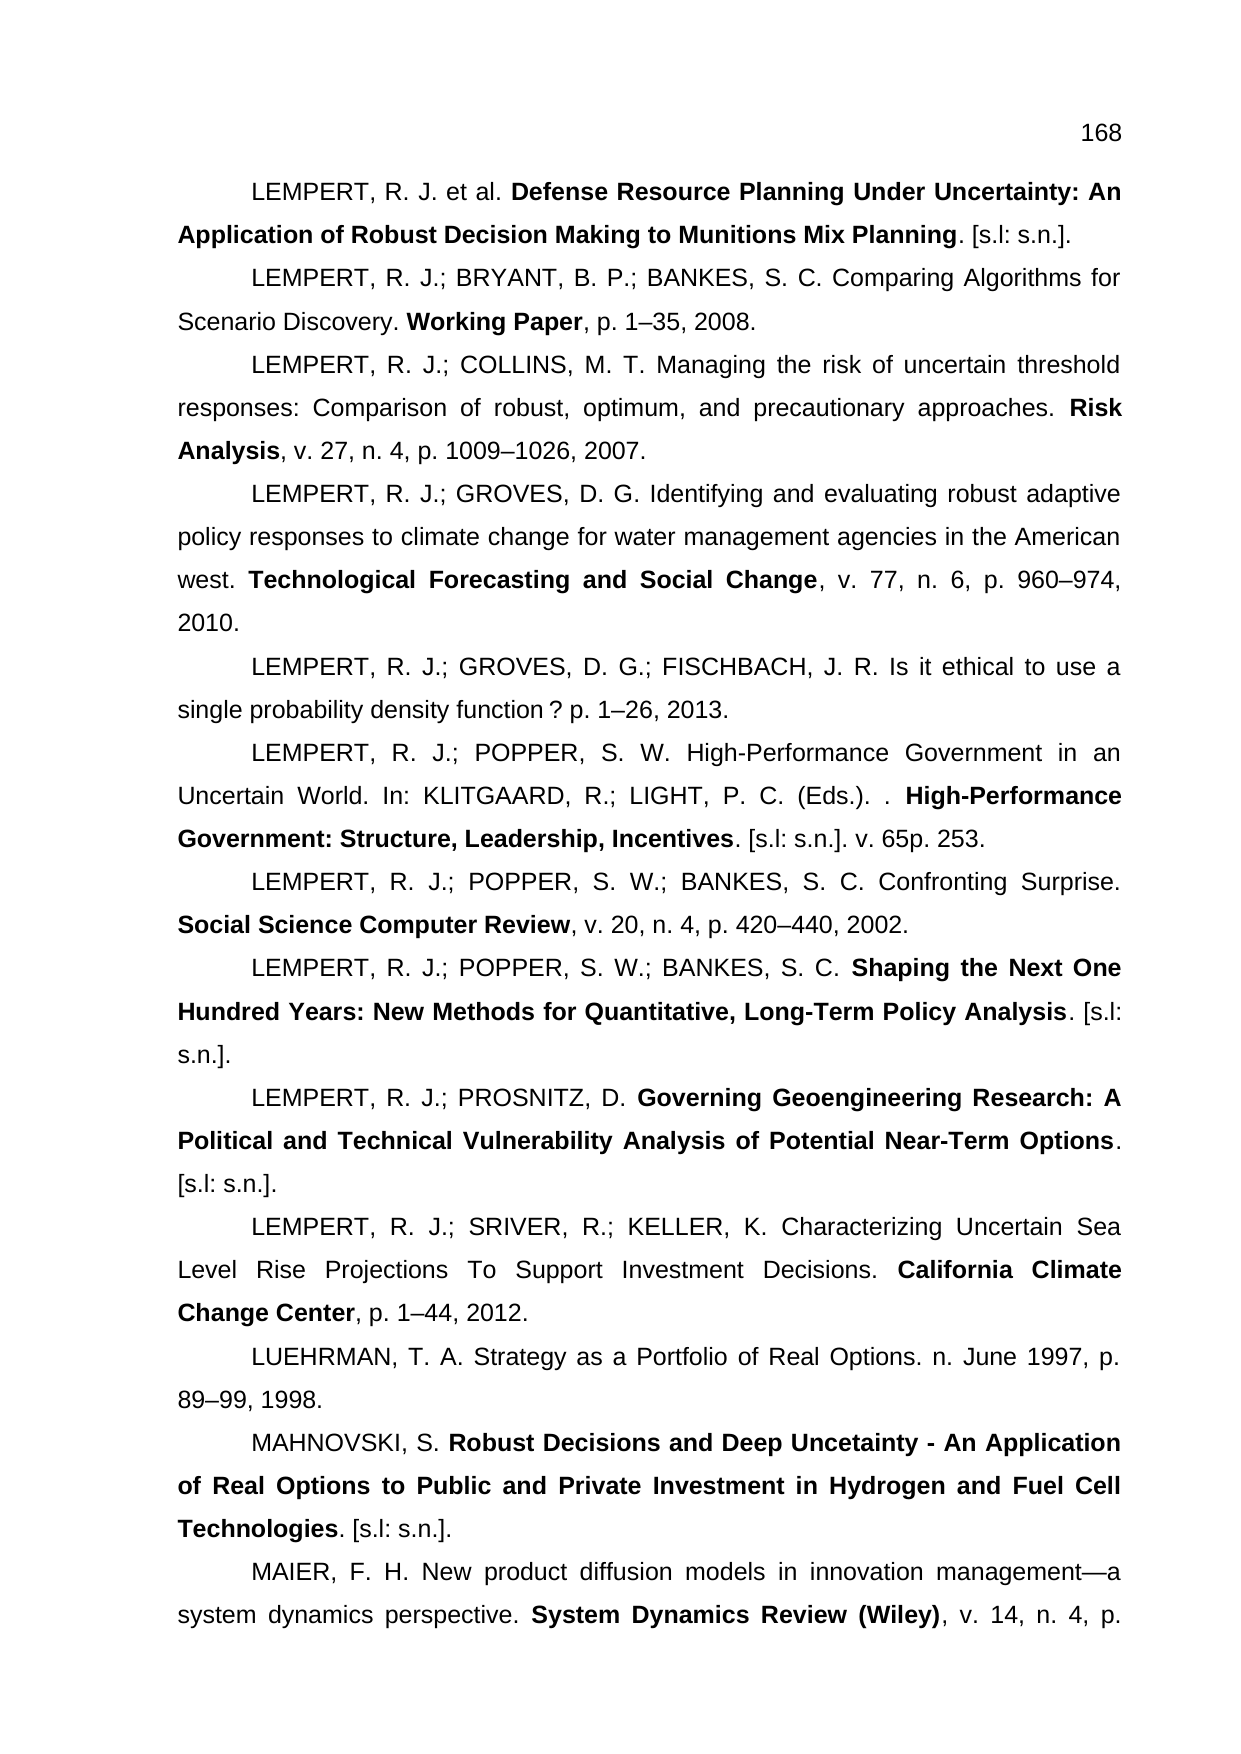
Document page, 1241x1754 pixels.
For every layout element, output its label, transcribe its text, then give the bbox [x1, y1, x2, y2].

text LEMPERT, R. J. et al. Defense Resource Planning Under Uncertainty: An Application of Robust Decision Making to Munitions Mix Planning. [s.l: s.n.]. [177, 177, 1122, 249]
text LEMPERT, R. J.; SRIVER, R.; KELLER, K. Characterizing Uncertain Sea Level Rise Projections To Support Investment Decisions. California Climate Change Center, p. 1–44, 2012. [177, 1212, 1122, 1327]
text LEMPERT, R. J.; GROVES, D. G.; FISCHBACH, J. R. Is it ethical to use a single probability density function ? p. 1–26, 2013. [177, 652, 1122, 723]
text LEMPERT, R. J.; GROVES, D. G. Identifying and evaluating robust adaptive policy responses to climate change for water management agencies in the American west. Technological Forecasting and Social Change, v. 77, n. 6, p. 960–974, 2010. [177, 479, 1122, 637]
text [177, 1557, 1122, 1629]
text LEMPERT, R. J.; PROSNITZ, D. Governing Geoengineering Research: A Political and Technical Vulnerability Analysis of Potential Near-Term Options. [s.l: s.n.]. [177, 1083, 1122, 1198]
text LUEHRMAN, T. A. Strategy as a Portfolio of Real Options. n. June 1997, p. 89–99, 1998. [177, 1342, 1122, 1413]
text MAHNOVSKI, S. Robust Decisions and Deep Uncetainty - An Application of Real Options to Public and Private Investment in Hydrogen and Fuel Cell Technologies. [s.l: s.n.]. [177, 1428, 1122, 1543]
text LEMPERT, R. J.; POPPER, S. W.; BANKES, S. C. Shaping the Next One Hundred Years: New Methods for Quantitative, Long-Term Policy Analysis. [s.l: s.n.]. [177, 953, 1122, 1068]
text LEMPERT, R. J.; POPPER, S. W. High-Performance Government in an Uncertain World. In: KLITGAARD, R.; LIGHT, P. C. (Eds.). . High-Performance Government: Structure, Leadership, Incentives. [s.l: s.n.]. v. 65p. 253. [177, 738, 1122, 853]
text LEMPERT, R. J.; BRYANT, B. P.; BANKES, S. C. Comparing Algorithms for Scenario Discovery. Working Paper, p. 1–35, 2008. [177, 263, 1122, 335]
text LEMPERT, R. J.; POPPER, S. W.; BANKES, S. C. Confronting Surprise. Social Science Computer Review, v. 20, n. 4, p. 420–440, 2002. [177, 867, 1122, 939]
text LEMPERT, R. J.; COLLINS, M. T. Managing the risk of uncertain threshold responses: Comparison of robust, optimum, and precautionary approaches. Risk Analysis, v. 27, n. 4, p. 1009–1026, 2007. [177, 350, 1122, 465]
